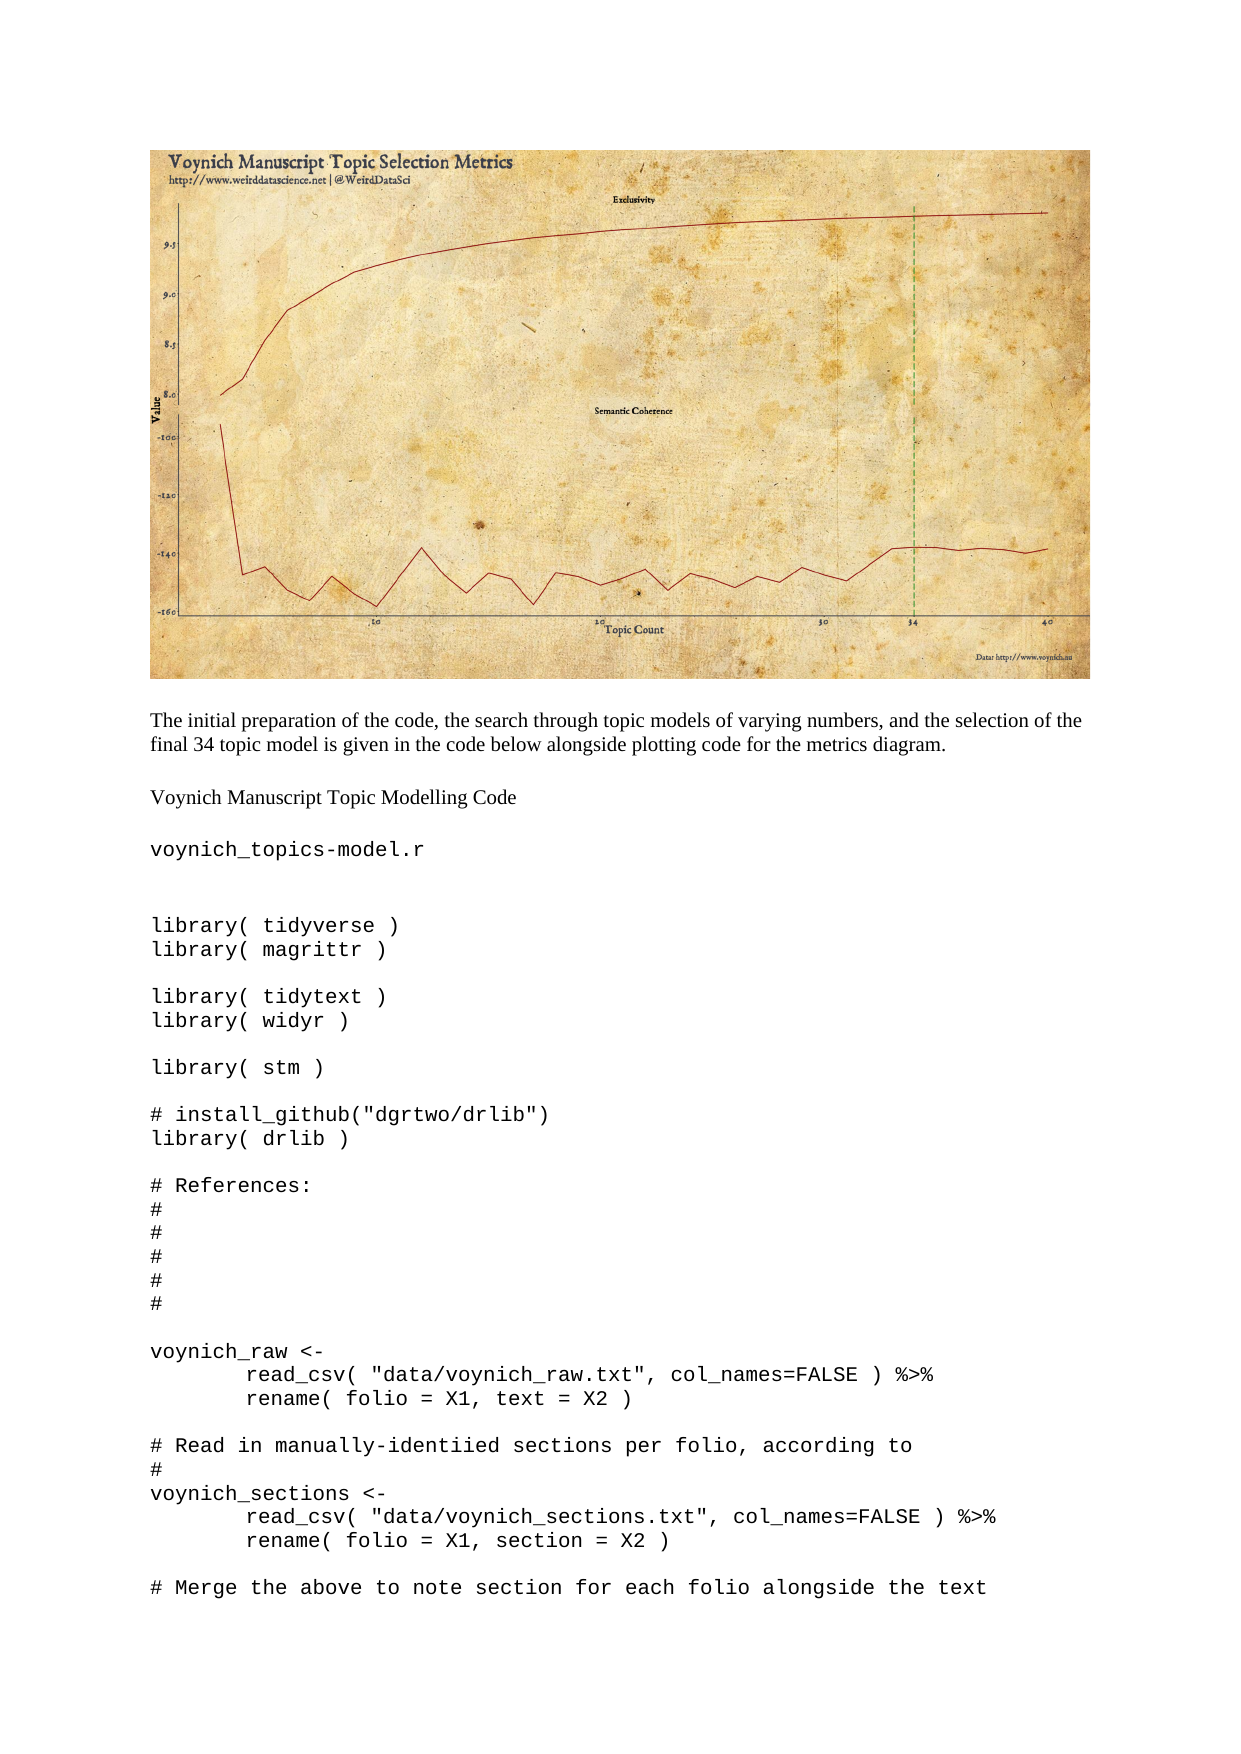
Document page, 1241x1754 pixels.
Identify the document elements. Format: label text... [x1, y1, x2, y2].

text # Read in manually-identiied sections per folio, according to [150, 1435, 1090, 1459]
text # [150, 1459, 1090, 1482]
text voynich_topics-model.r [150, 838, 1090, 862]
text read_csv( "data/voynich_sections.txt", col_names=FALSE ) %>% [150, 1506, 1090, 1530]
text rename( folio = X1, text = X2 ) [150, 1388, 1090, 1412]
text library( stm ) [150, 1057, 1090, 1081]
text library( magrittr ) [150, 939, 1090, 962]
text # [150, 1246, 1090, 1270]
text rename( folio = X1, section = X2 ) [150, 1530, 1090, 1553]
text library( tidyverse ) [150, 915, 1090, 939]
text The initial preparation of the code, the search through topic models of varying numbers, and the selection of the final 34 topic model is given in the code below alongside plotting code for the metrics diagram. [150, 708, 1090, 756]
text # install_github("dgrtwo/drlib") [150, 1104, 1090, 1128]
text library( tidytext ) [150, 986, 1090, 1009]
picture [150, 150, 1091, 679]
text # Merge the above to note section for each folio alongside the text [150, 1577, 1090, 1601]
text voynich_raw <- [150, 1341, 1090, 1364]
text library( drlib ) [150, 1128, 1090, 1151]
text # [150, 1293, 1090, 1317]
text # References: [150, 1175, 1090, 1199]
text # [150, 1222, 1090, 1246]
text # [150, 1199, 1090, 1222]
text # [150, 1270, 1090, 1293]
text library( widyr ) [150, 1009, 1090, 1033]
text voynich_sections <- [150, 1482, 1090, 1506]
text Voynich Manuscript Topic Modelling Code [150, 785, 1090, 809]
text read_csv( "data/voynich_raw.txt", col_names=FALSE ) %>% [150, 1364, 1090, 1388]
